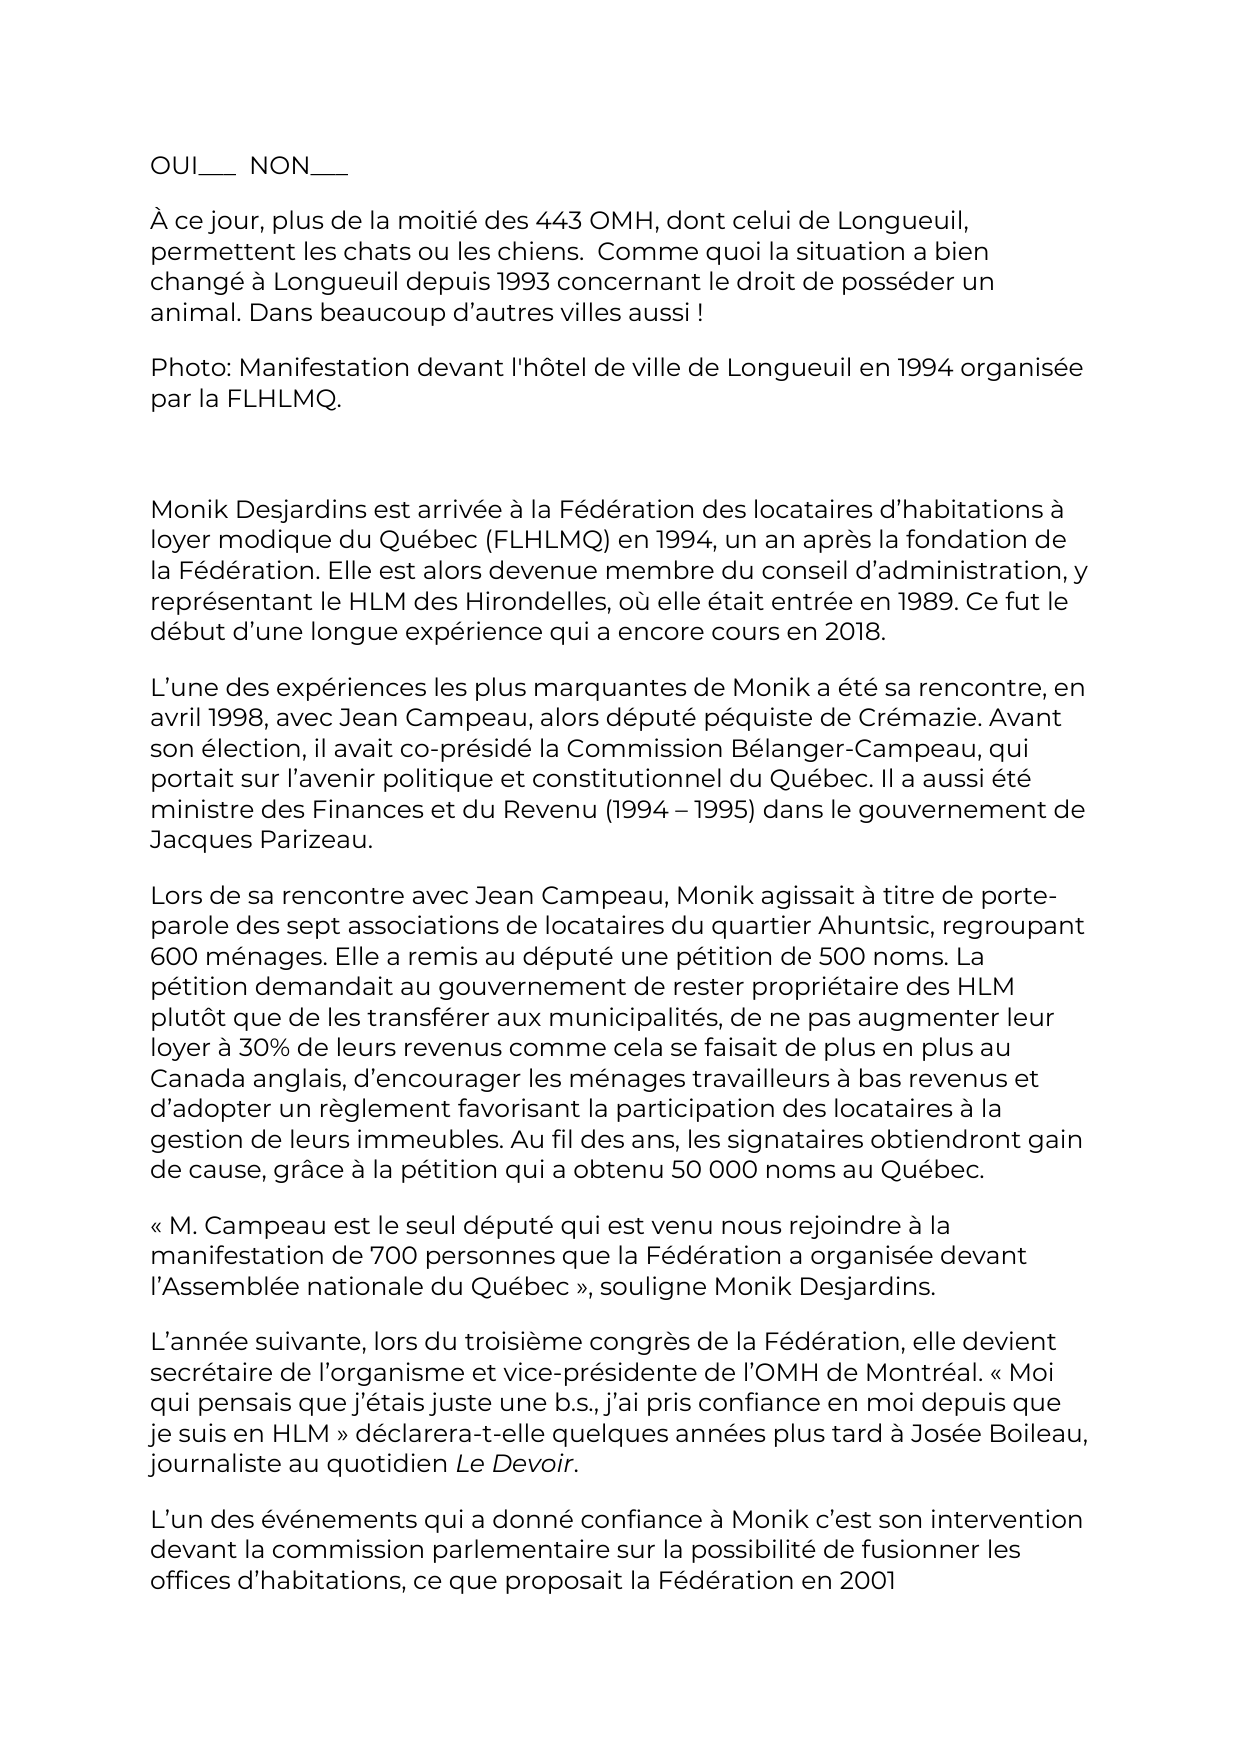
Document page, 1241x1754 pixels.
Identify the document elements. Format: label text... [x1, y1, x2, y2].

text À ce jour, plus de la moitié des 443 OMH, dont celui de Longueuil, permettent les chats ou les chiens. Comme quoi la situation a bien changé à Longueuil depuis 1993 concernant le droit de posséder un animal. Dans beaucoup d’autres villes aussi ! [150, 206, 1090, 328]
text « M. Campeau est le seul député qui est venu nous rejoindre à la manifestation de 700 personnes que la Fédération a organisée devant l’Assemblée nationale du Québec », souligne Monik Desjardins. [150, 1210, 1090, 1302]
text Lors de sa rencontre avec Jean Campeau, Monik agissait à titre de porte-parole des sept associations de locataires du quartier Ahuntsic, regroupant 600 ménages. Elle a remis au député une pétition de 500 noms. La pétition demandait au gouvernement de rester propriétaire des HLM plutôt que de les transférer aux municipalités, de ne pas augmenter leur loyer à 30% de leurs revenus comme cela se faisait de plus en plus au Canada anglais, d’encourager les ménages travailleurs à bas revenus et d’adopter un règlement favorisant la participation des locataires à la gestion de leurs immeubles. Au fil des ans, les signataires obtiendront gain de cause, grâce à la pétition qui a obtenu 50 000 noms au Québec. [150, 880, 1090, 1185]
text OUI___ NON___ [150, 150, 1090, 181]
text Photo: Manifestation devant l'hôtel de ville de Longueuil en 1994 organisée par la FLHLMQ. [150, 353, 1090, 414]
text Monik Desjardins est arrivée à la Fédération des locataires d’habitations à loyer modique du Québec (FLHLMQ) en 1994, un an après la fondation de la Fédération. Elle est alors devenue membre du conseil d’administration, y représentant le HLM des Hirondelles, où elle était entrée en 1989. Ce fut le début d’une longue expérience qui a encore cours en 2018. [150, 494, 1090, 647]
text L’un des événements qui a donné confiance à Monik c’est son intervention devant la commission parlementaire sur la possibilité de fusionner les offices d’habitations, ce que proposait la Fédération en 2001 [150, 1504, 1090, 1596]
text L’année suivante, lors du troisième congrès de la Fédération, elle devient secrétaire de l’organisme et vice-présidente de l’OMH de Montréal. « Moi qui pensais que j’étais juste une b.s., j’ai pris confiance en moi depuis que je suis en HLM » déclarera-t-elle quelques années plus tard à Josée Boileau, journaliste au quotidien Le Devoir. [150, 1327, 1090, 1479]
text L’une des expériences les plus marquantes de Monik a été sa rencontre, en avril 1998, avec Jean Campeau, alors député péquiste de Crémazie. Avant son élection, il avait co-présidé la Commission Bélanger-Campeau, qui portait sur l’avenir politique et constitutionnel du Québec. Il a aussi été ministre des Finances et du Revenu (1994 – 1995) dans le gouvernement de Jacques Parizeau. [150, 672, 1090, 855]
